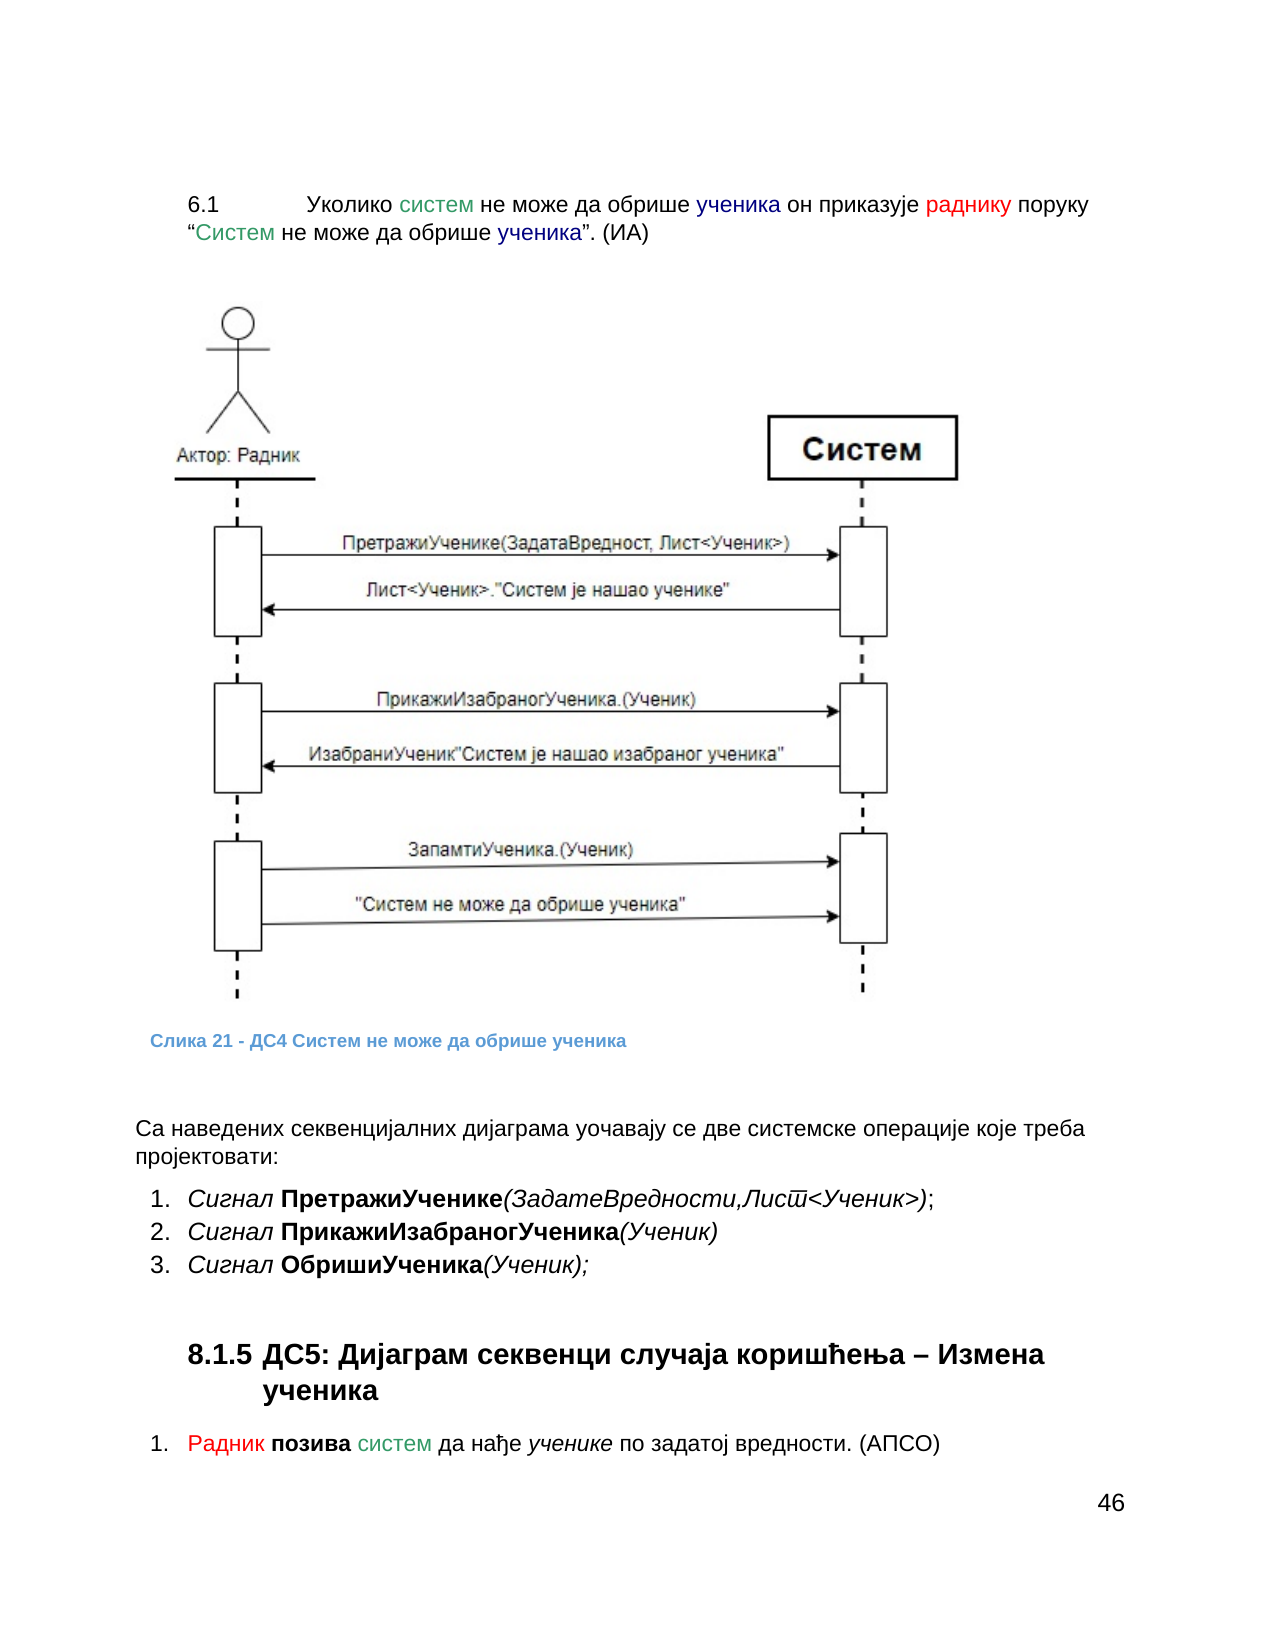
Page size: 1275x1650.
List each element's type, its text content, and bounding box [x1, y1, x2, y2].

list Радник позива систем да нађе ученике по задатој вредности. (АПСО) [150, 1430, 1125, 1456]
list Сигнал ПрикажиИзабраногУченика(Ученик) [150, 1217, 1125, 1246]
text Слика 21 - ДС4 Систем не може да обрише ученика [150, 1030, 1125, 1051]
text 6.1 Уколико систем не може да обрише ученика он приказује раднику поруку “Систем не може да обрише ученика”. (ИА) [187, 191, 1125, 246]
picture [150, 301, 985, 1016]
subtitle ДС5: Дијаграм секвенци случаја коришћења – Измена ученика [187, 1337, 1125, 1406]
list Сигнал ОбришиУченика(Ученик); [150, 1250, 1125, 1279]
list Сигнал ПретражиУченике(ЗадатеВредности,Лист<Ученик>); [150, 1184, 1125, 1213]
text Са наведених секвенцијалних дијаграма уочавају се две системске операције које треба пројектовати: [135, 1115, 1125, 1170]
